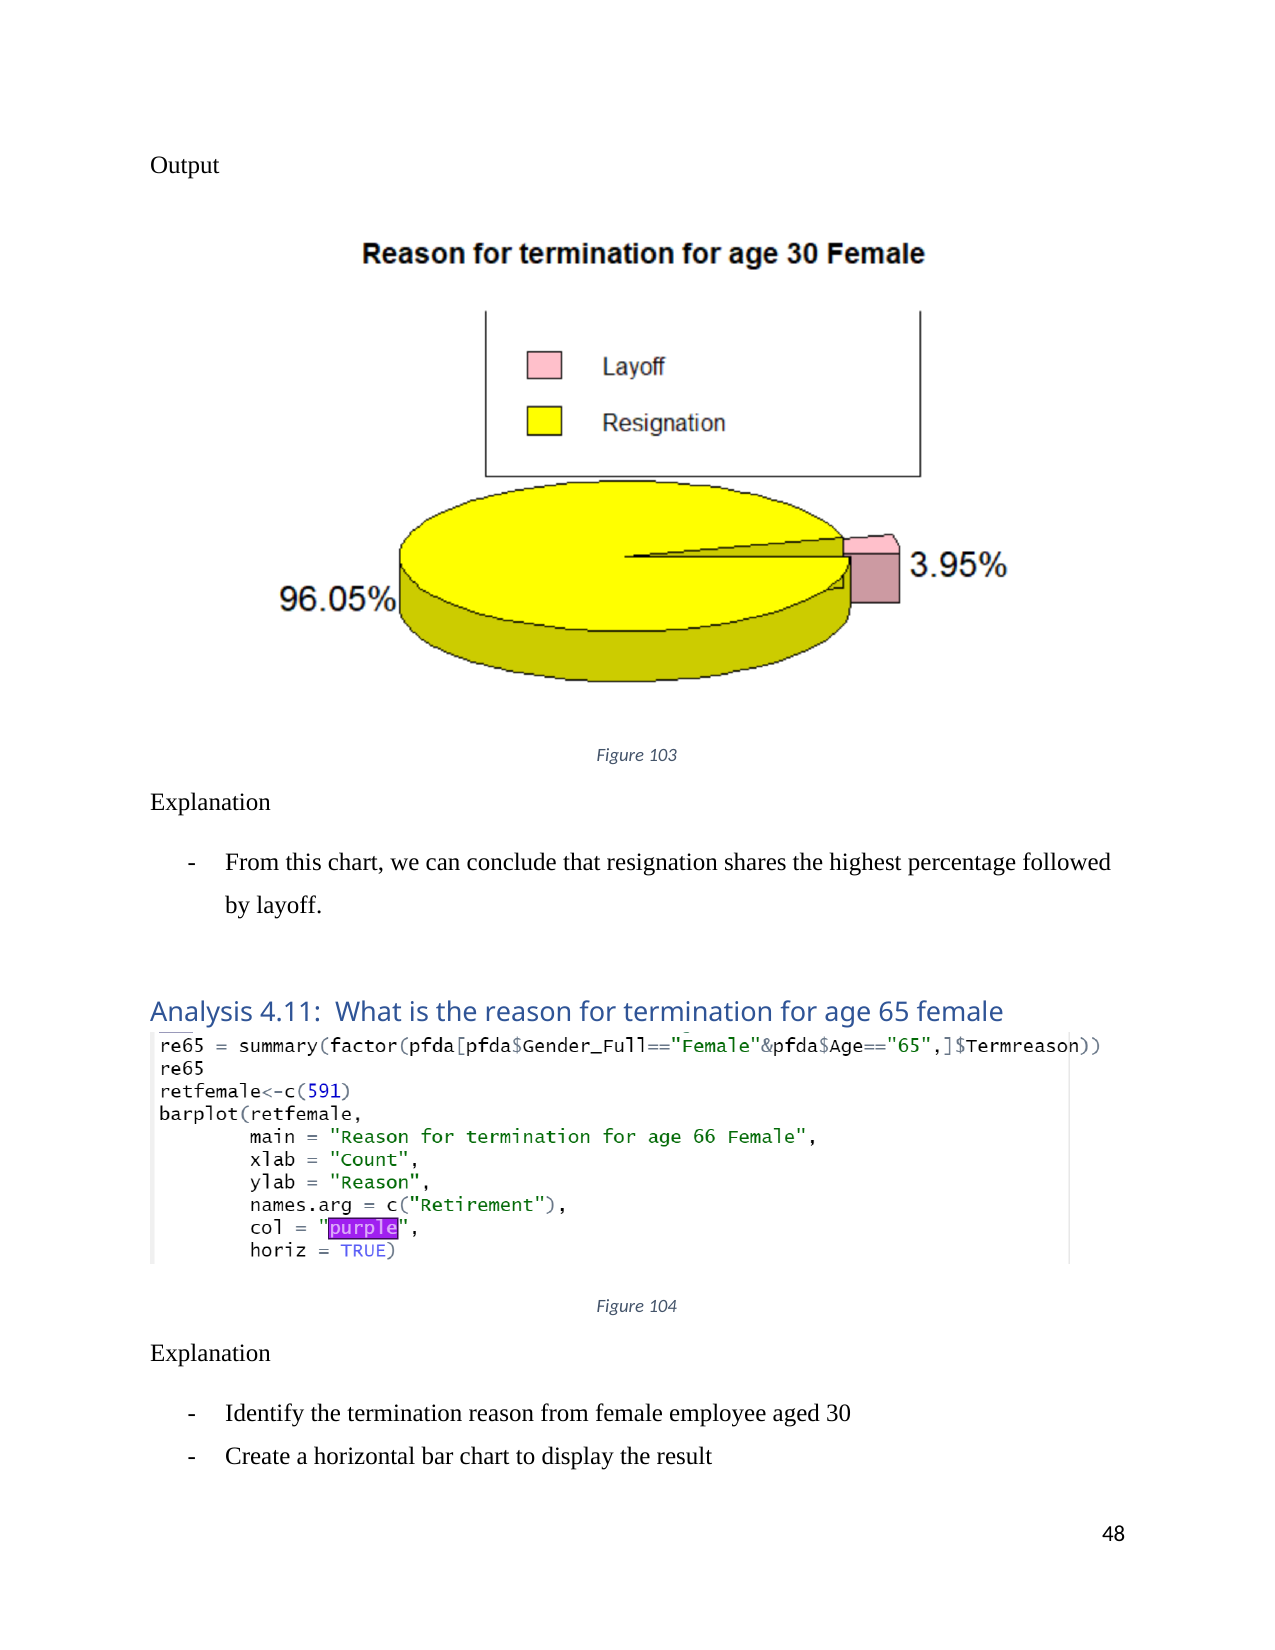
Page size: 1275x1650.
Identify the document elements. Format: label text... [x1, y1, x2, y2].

text Explanation [150, 1338, 1125, 1367]
text Explanation [150, 787, 1125, 816]
picture [226, 209, 1049, 713]
list Create a horizontal bar chart to display the result [187, 1441, 1125, 1469]
list From this chart, we can conclude that resignation shares the highest percentage followed by layoff. [187, 847, 1125, 918]
text Output [150, 150, 1125, 179]
picture [150, 1032, 1125, 1264]
subtitle Analysis 4.11: What is the reason for termination for age 65 female [150, 993, 1125, 1029]
list Identify the termination reason from female employee aged 30 [187, 1398, 1125, 1426]
